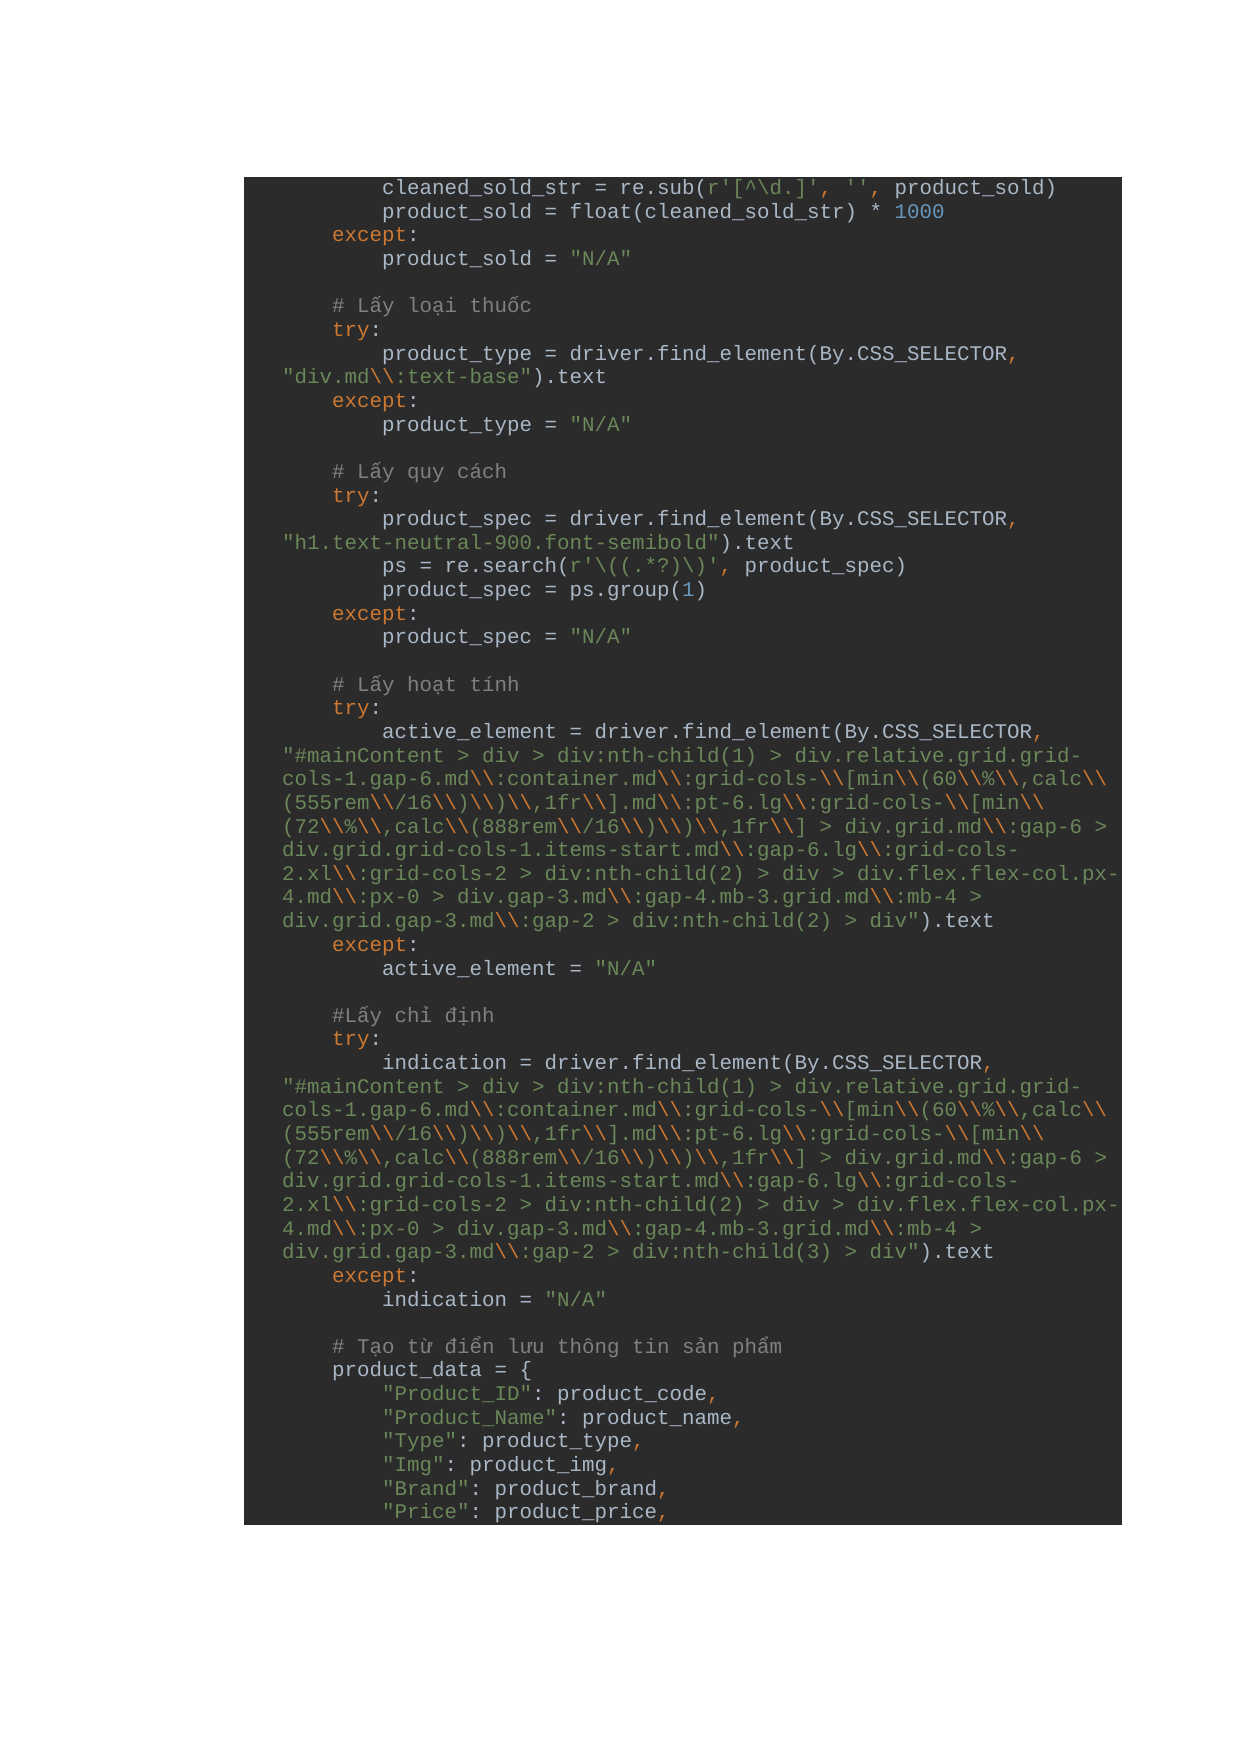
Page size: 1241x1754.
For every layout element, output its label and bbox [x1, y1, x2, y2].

list [244, 177, 1122, 1525]
